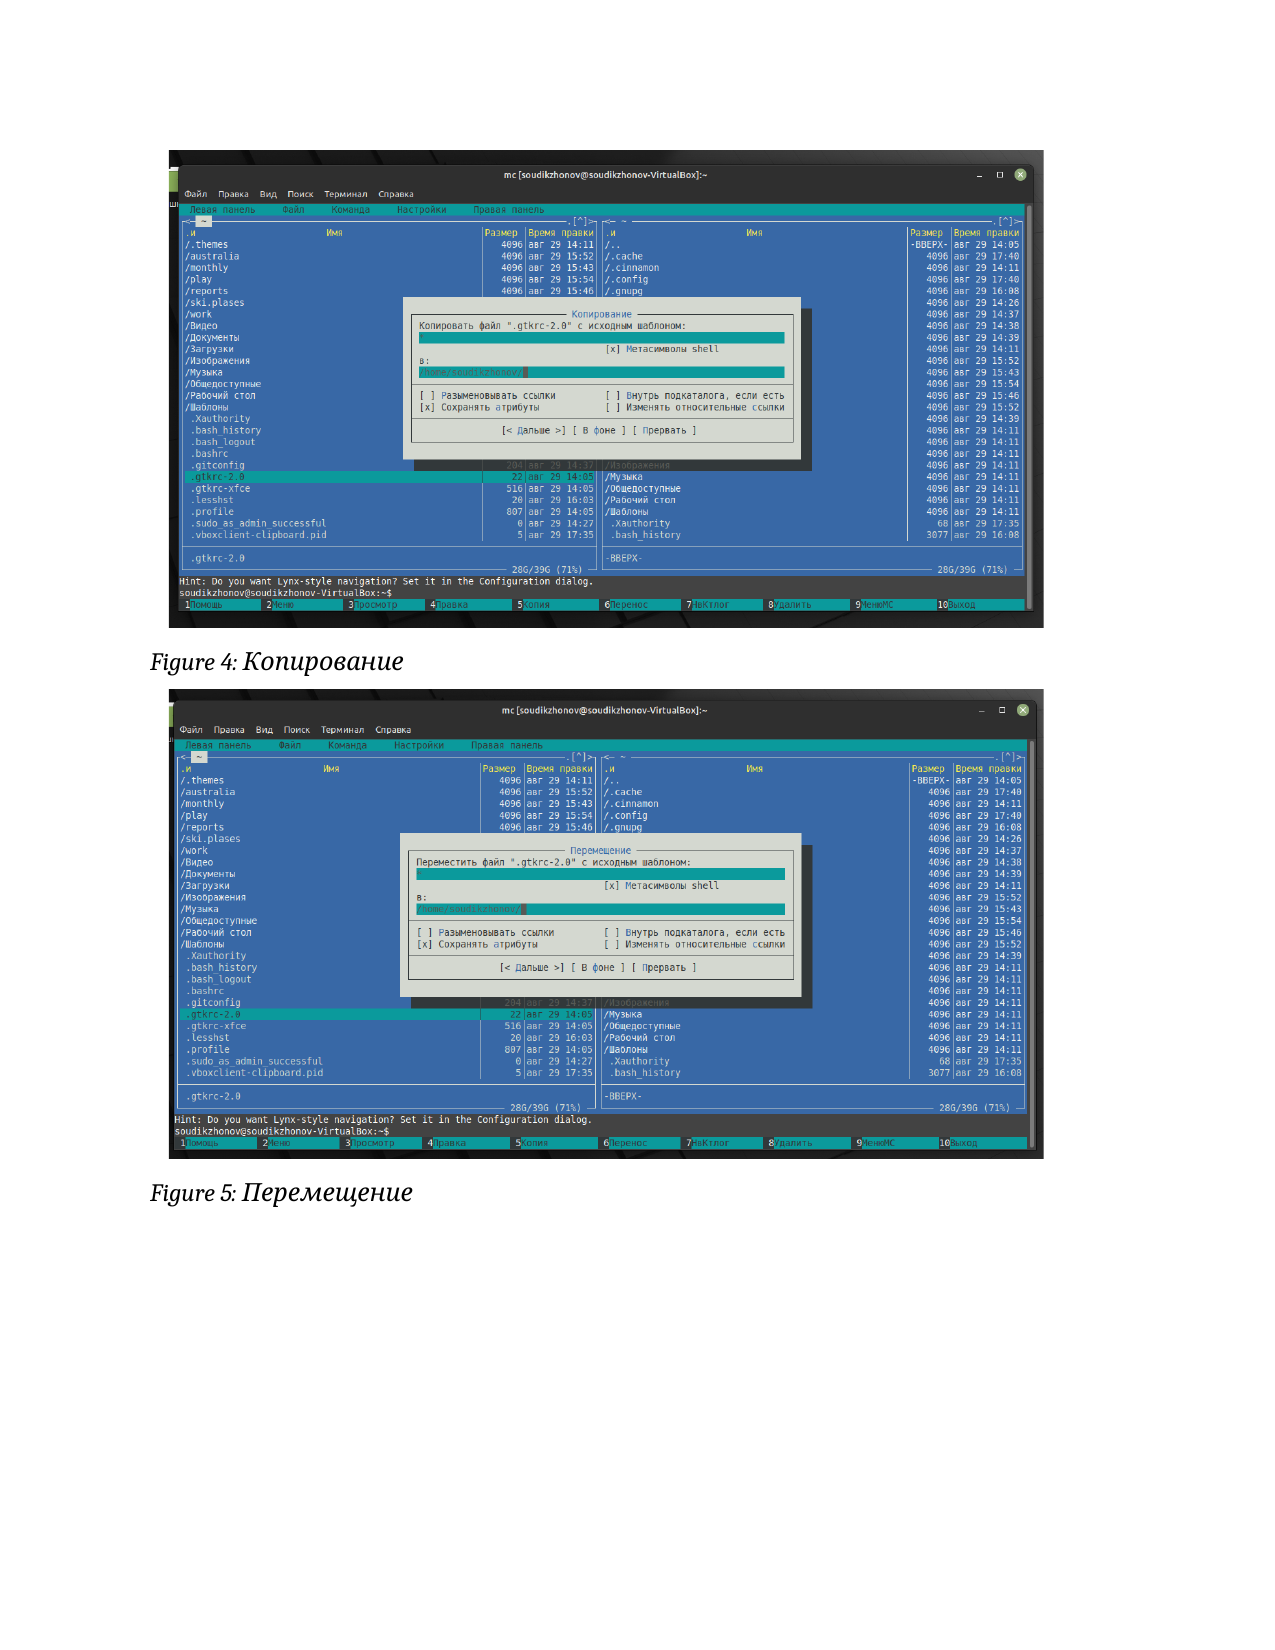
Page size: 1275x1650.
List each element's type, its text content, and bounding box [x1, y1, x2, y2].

text Figure 4: Копирование [150, 648, 1125, 677]
picture [168, 150, 1044, 628]
picture [168, 689, 1044, 1159]
text Figure 5: Перемещение [150, 1179, 1125, 1208]
